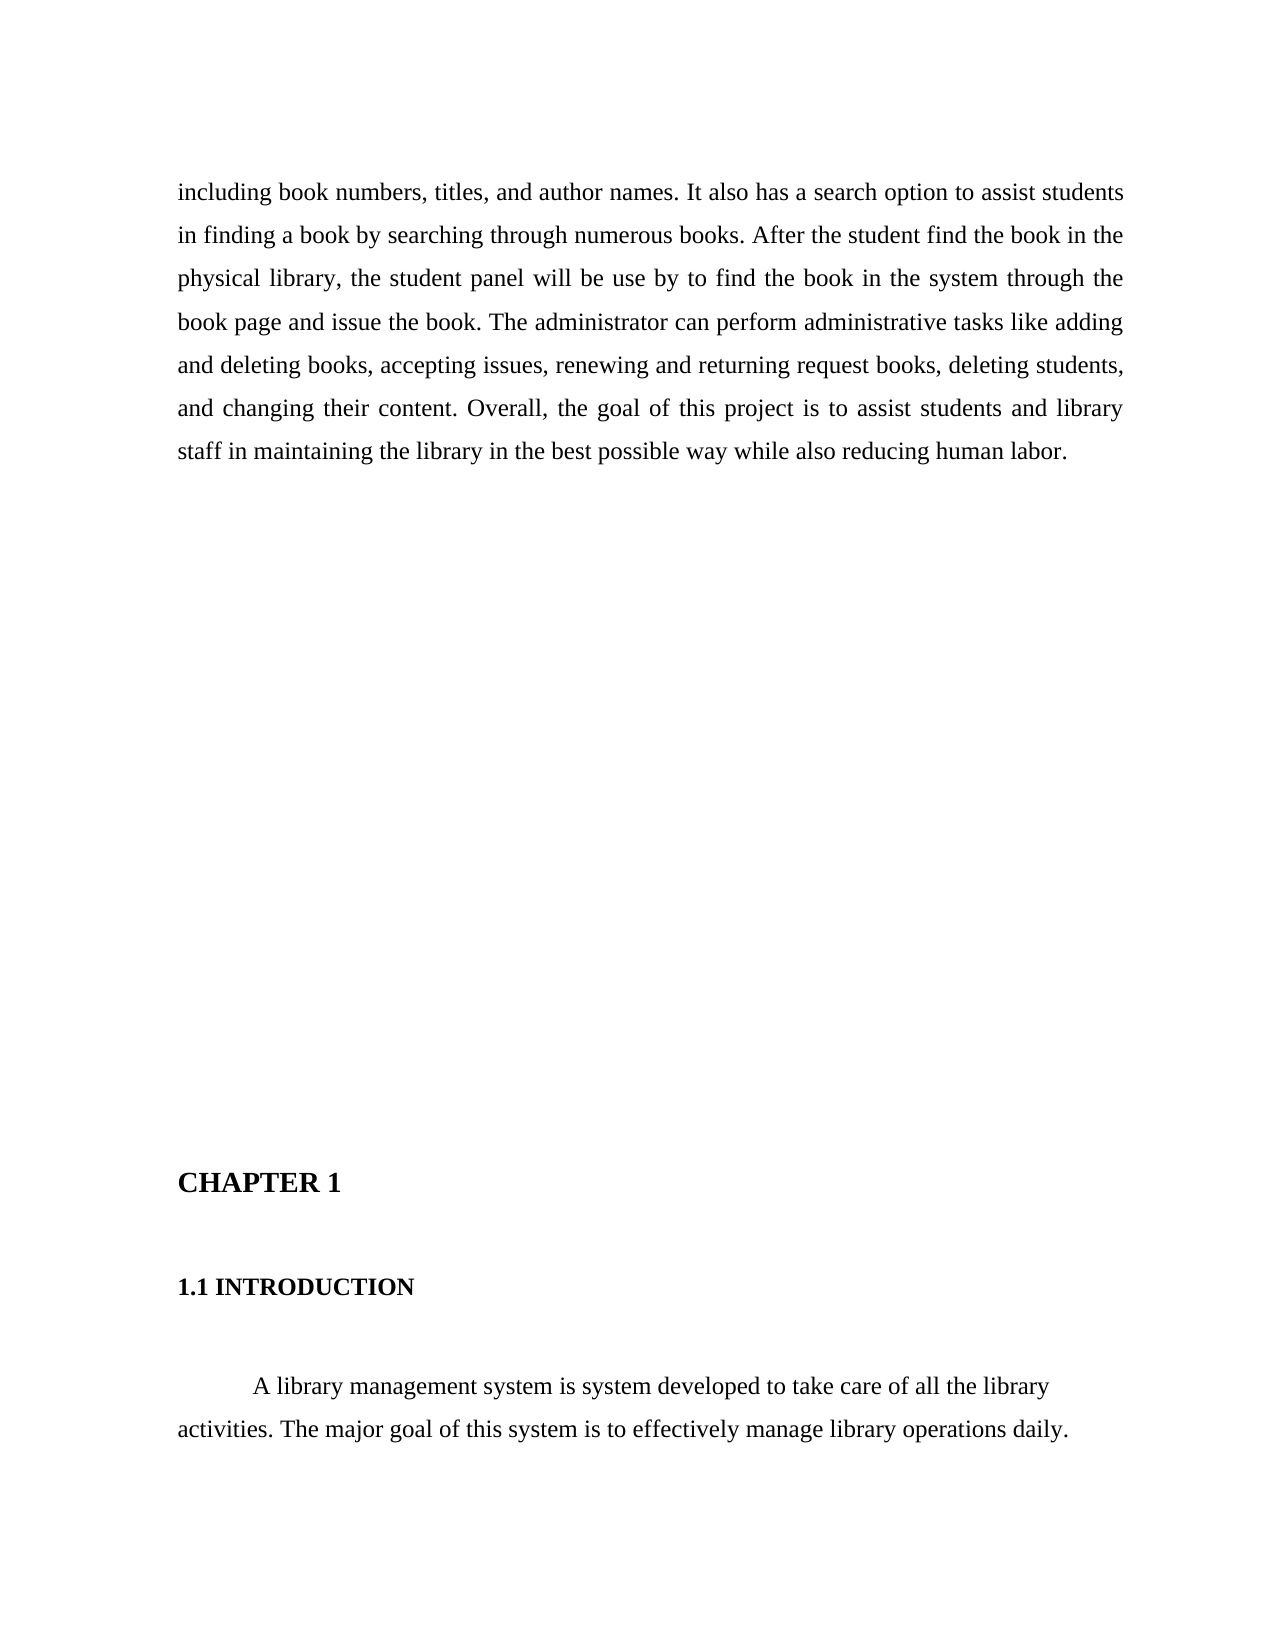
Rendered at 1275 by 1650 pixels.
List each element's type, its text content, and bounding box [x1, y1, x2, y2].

text A library management system is system developed to take care of all the library activities. The major goal of this system is to effectively manage library operations daily. [177, 1371, 1125, 1443]
subtitle 1.1 INTRODUCTION [177, 1272, 1125, 1301]
subtitle CHAPTER 1 [177, 1165, 1125, 1199]
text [177, 177, 1125, 465]
